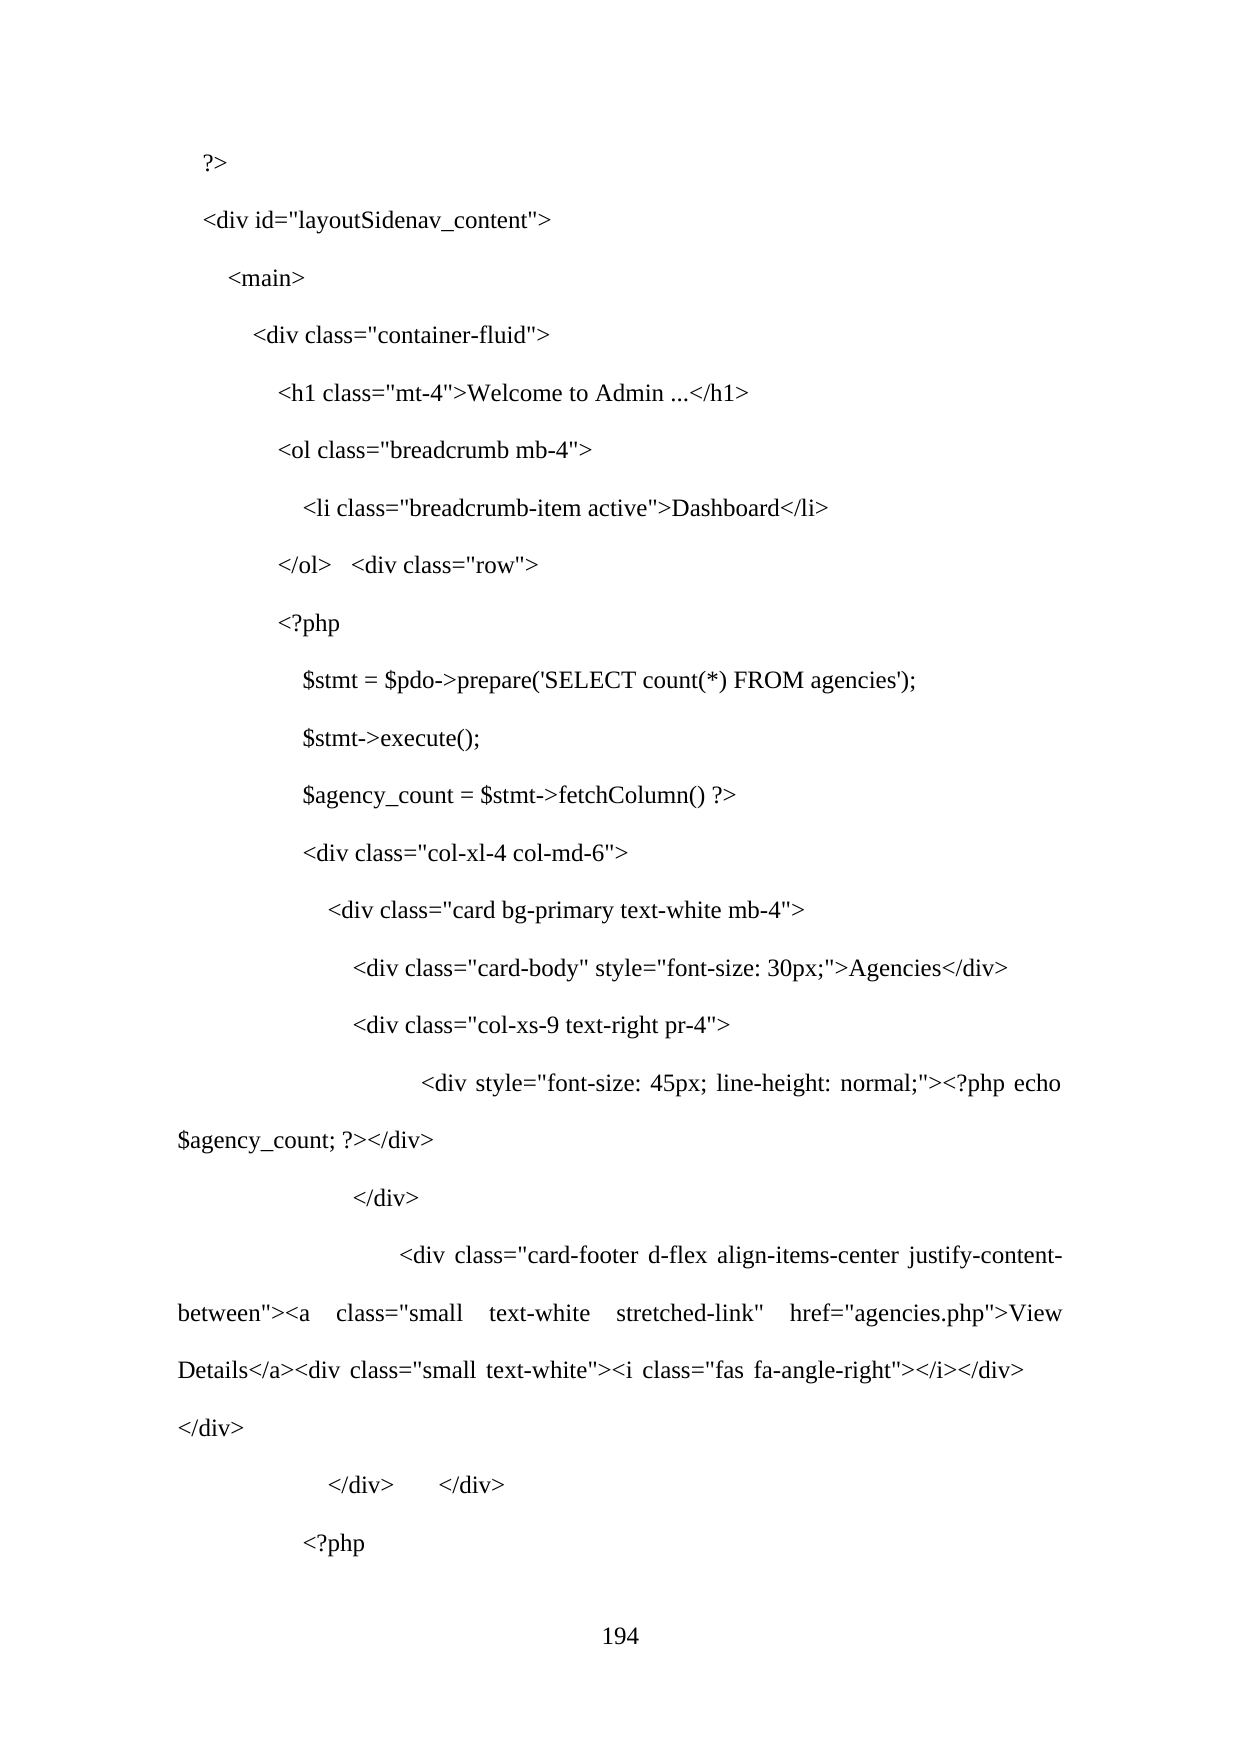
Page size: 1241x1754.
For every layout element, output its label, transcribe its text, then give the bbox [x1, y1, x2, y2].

text <div class="col-xl-4 col-md-6"> [177, 838, 1063, 866]
text <div class="card-body" style="font-size: 30px;">Agencies</div> [177, 953, 1063, 981]
text <div class="container-fluid"> [177, 320, 1063, 349]
text <?php [177, 608, 1063, 636]
text </ol> <div class="row"> [177, 550, 1063, 579]
text <div style="font-size: 45px; line-height: normal;"><?php echo $agency_count; ?></div> [177, 1068, 1063, 1154]
text <div id="layoutSidenav_content"> [177, 205, 1063, 234]
text <div class="card bg-primary text-white mb-4"> [177, 895, 1063, 924]
text <main> [177, 263, 1063, 291]
text $stmt = $pdo->prepare('SELECT count(*) FROM agencies'); [177, 665, 1063, 694]
text <li class="breadcrumb-item active">Dashboard</li> [177, 493, 1063, 521]
text <div class="col-xs-9 text-right pr-4"> [177, 1010, 1063, 1039]
text </div> [177, 1183, 1063, 1211]
text <?php [177, 1528, 1063, 1556]
text <h1 class="mt-4">Welcome to Admin ...</h1> [177, 378, 1063, 406]
text ?> [177, 148, 1063, 176]
text <ol class="breadcrumb mb-4"> [177, 435, 1063, 464]
text $stmt->execute(); [177, 723, 1063, 751]
text <div class="card-footer d-flex align-items-center justify-content-between"><a class="small text-white stretched-link" href="agencies.php">View Details</a><div class="small text-white"><i class="fas fa-angle-right"></i></div> </div> [177, 1240, 1063, 1441]
text </div> </div> [177, 1470, 1063, 1499]
text $agency_count = $stmt->fetchColumn() ?> [177, 780, 1063, 809]
